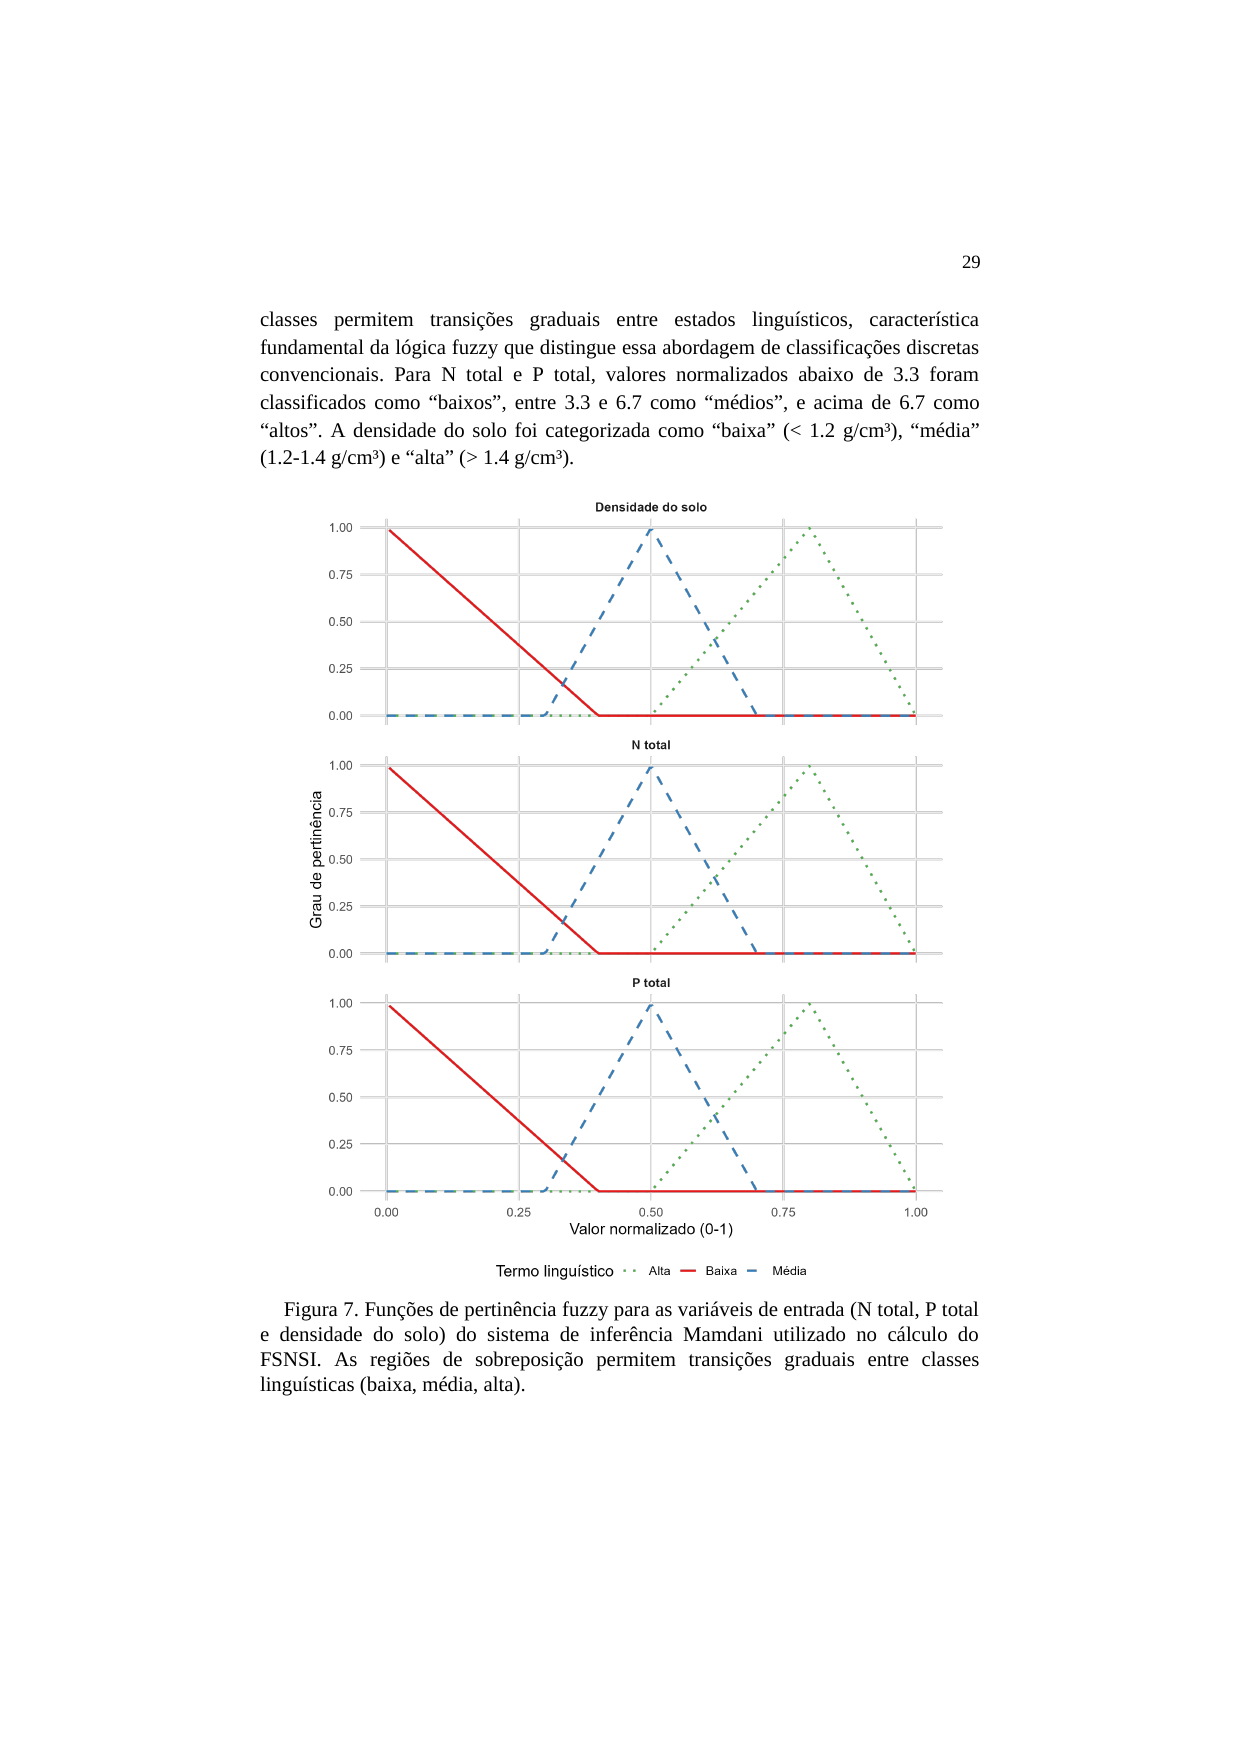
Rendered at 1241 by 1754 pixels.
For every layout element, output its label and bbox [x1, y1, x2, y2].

text [260, 307, 980, 469]
picture [302, 487, 950, 1296]
